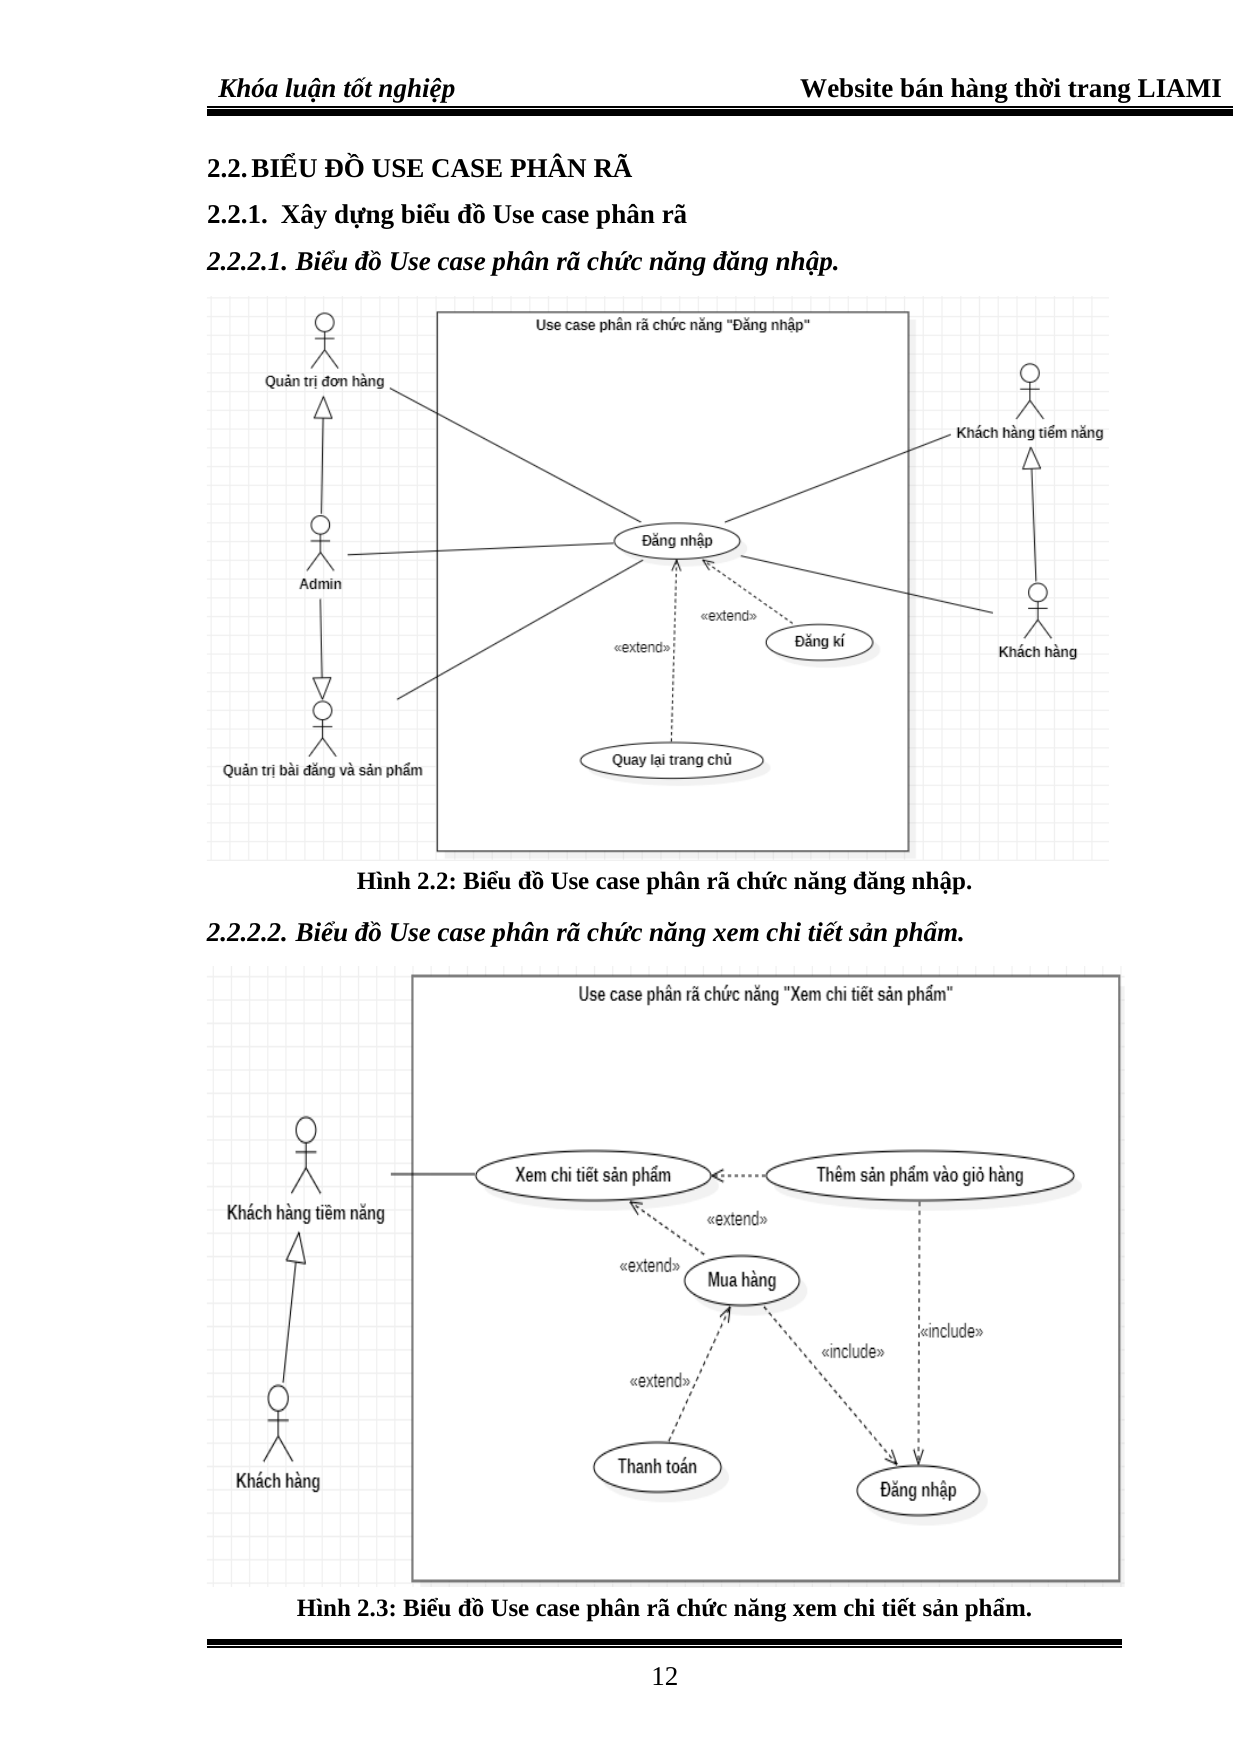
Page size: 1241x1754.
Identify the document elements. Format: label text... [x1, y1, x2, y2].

list Xây dựng biểu đồ Use case phân rã [207, 198, 1122, 230]
text Hình 2.2: Biểu đồ Use case phân rã chức năng đăng nhập. [207, 866, 1122, 895]
list Biểu đồ Use case phân rã chức năng đăng nhập. [207, 245, 1122, 276]
picture [206, 966, 1125, 1587]
picture [206, 296, 1109, 861]
list BIỂU ĐỒ USE CASE PHÂN RÃ [207, 152, 1122, 183]
text Hình 2.3: Biểu đồ Use case phân rã chức năng xem chi tiết sản phẩm. [207, 1593, 1122, 1622]
list Biểu đồ Use case phân rã chức năng xem chi tiết sản phẩm. [207, 916, 1122, 947]
